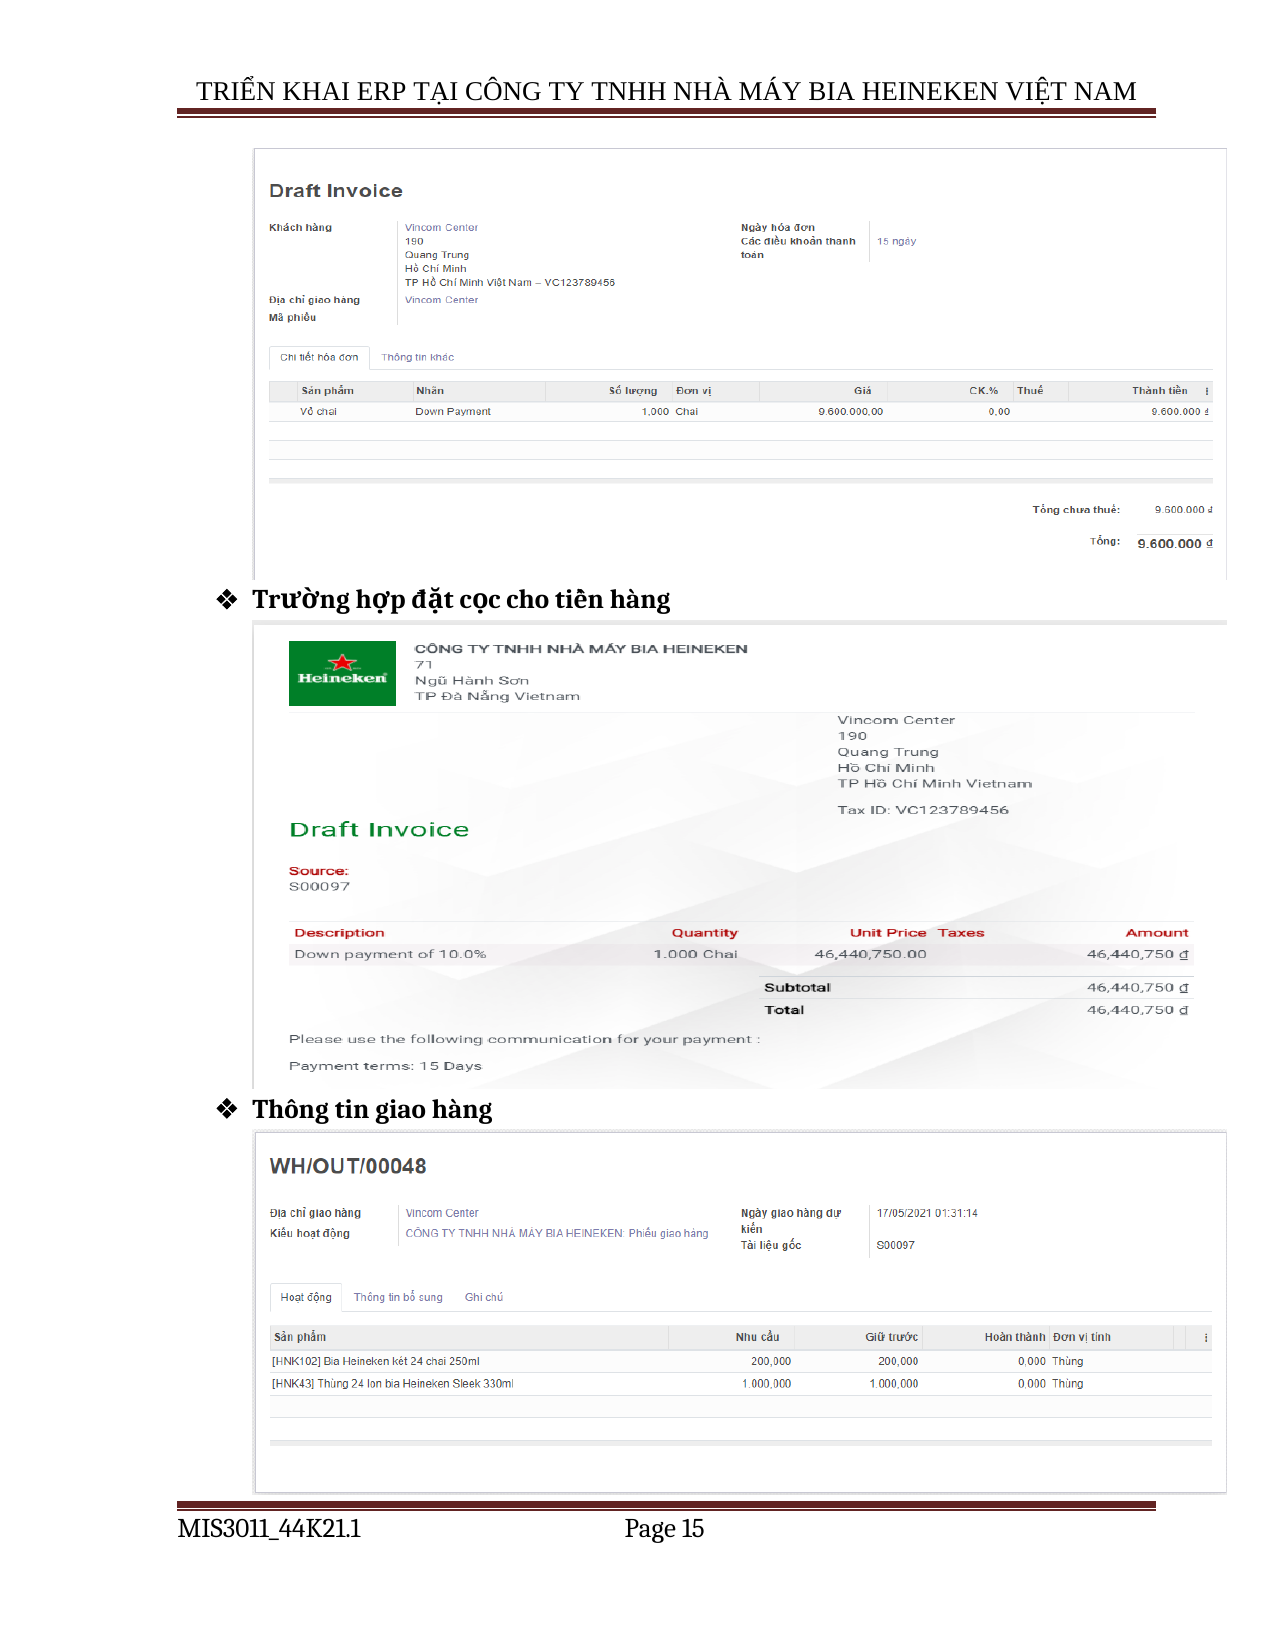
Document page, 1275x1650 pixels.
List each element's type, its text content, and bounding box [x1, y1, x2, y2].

list Thông tin giao hàng [214, 1094, 1156, 1125]
picture [252, 148, 1227, 580]
list Trường hợp đặt cọc cho tiền hàng [214, 584, 1156, 616]
picture [252, 620, 1227, 1089]
picture [252, 1129, 1227, 1495]
